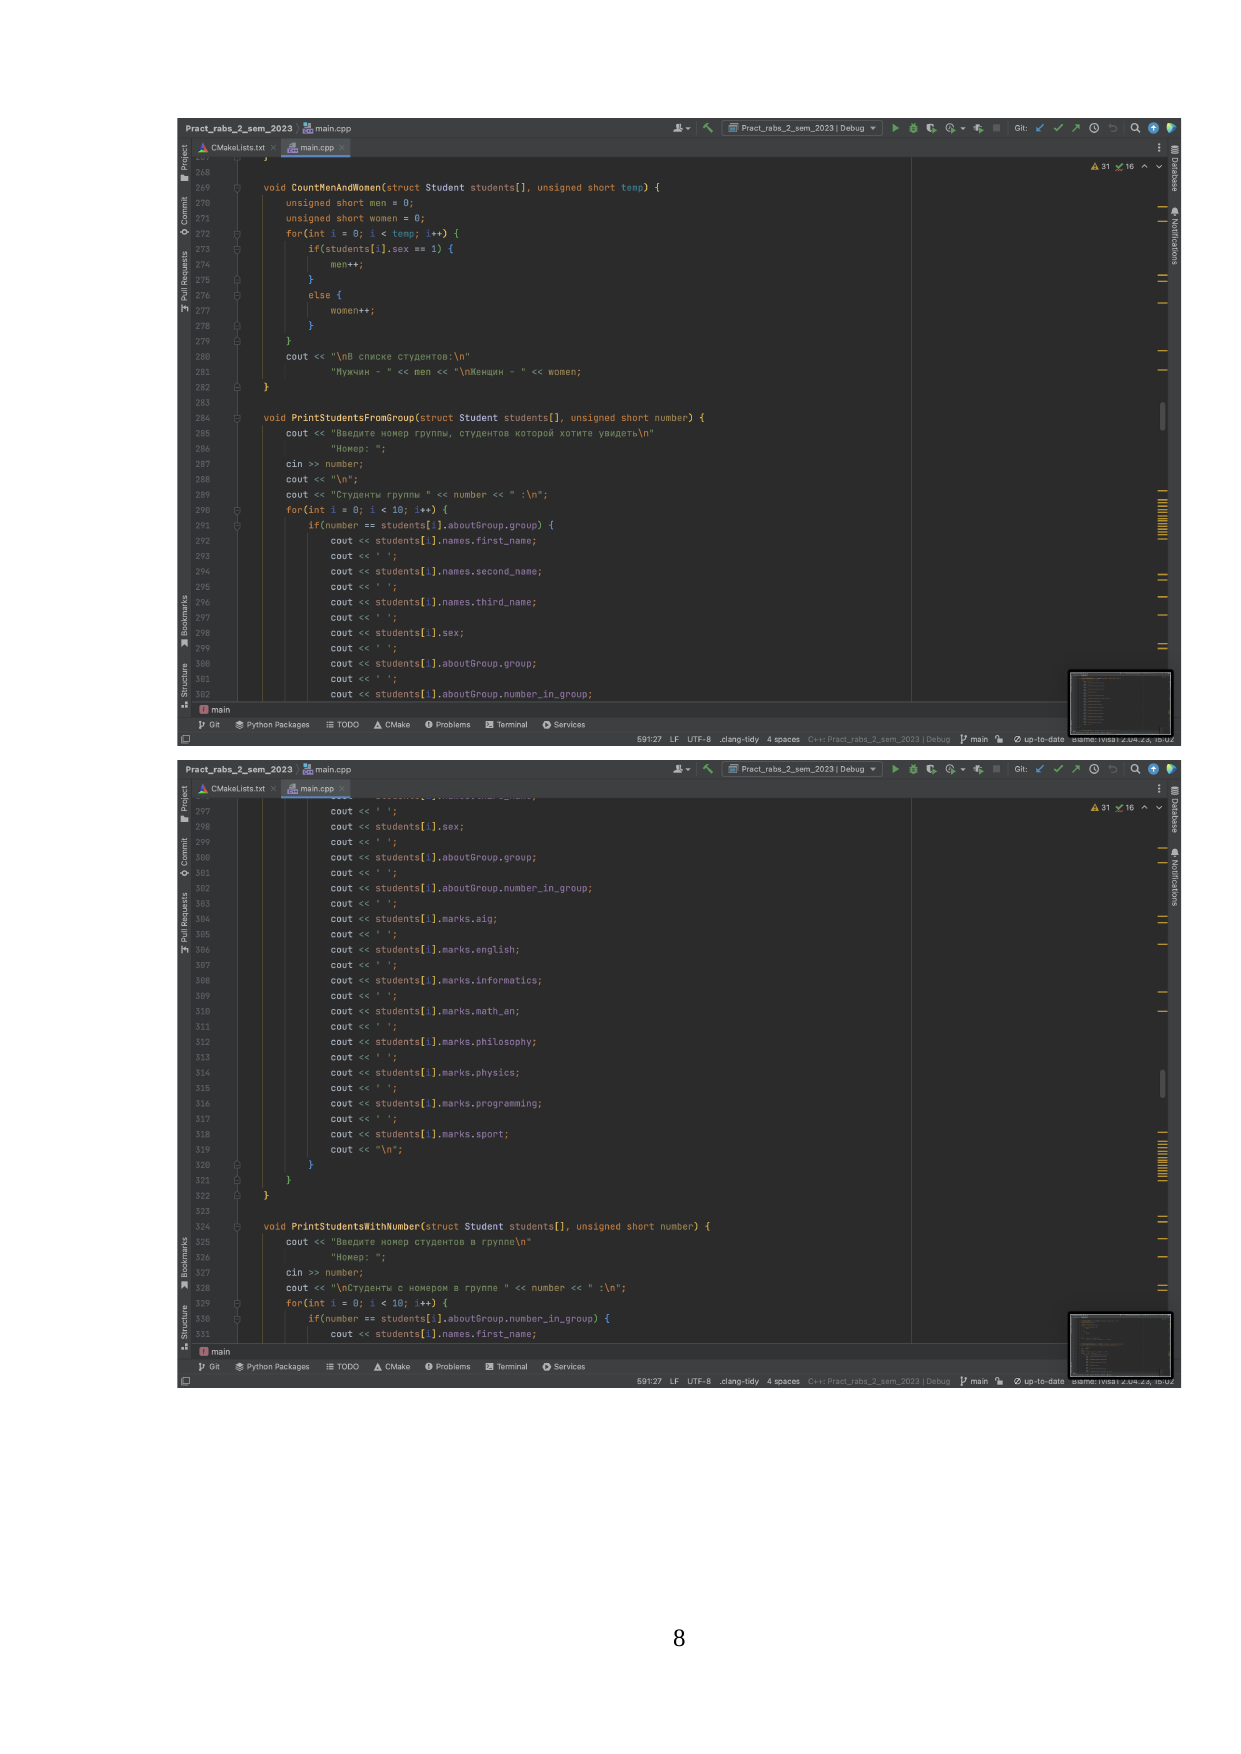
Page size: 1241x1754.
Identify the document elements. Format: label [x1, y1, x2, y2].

picture [177, 118, 1182, 746]
picture [177, 760, 1182, 1388]
